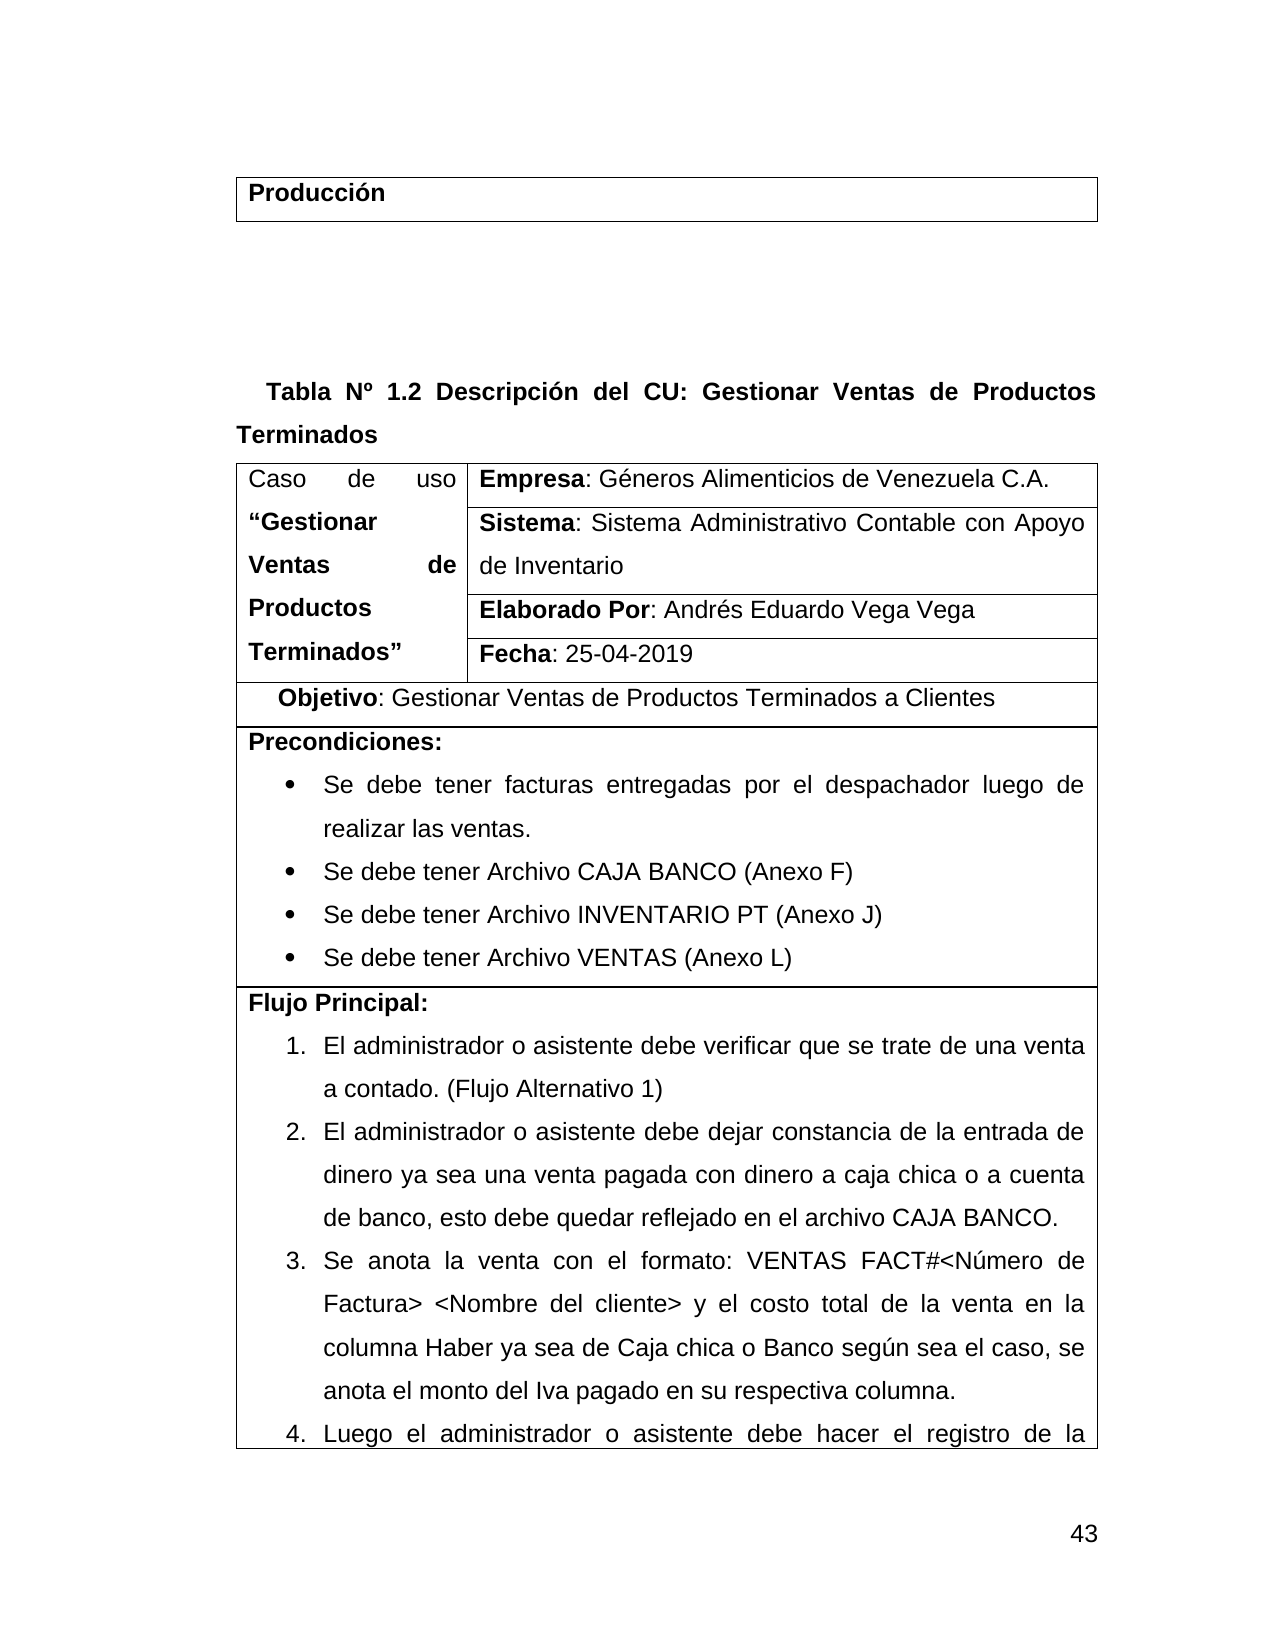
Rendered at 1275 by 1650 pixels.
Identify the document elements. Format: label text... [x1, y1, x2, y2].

table_cell Fecha: 25-04-2019 [468, 639, 1097, 682]
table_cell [237, 988, 1097, 1447]
table_cell Objetivo: Gestionar Ventas de Productos Terminados a Clientes [237, 683, 1097, 726]
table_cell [237, 178, 1097, 221]
table_cell Elaborado Por: Andrés Eduardo Vega Vega [468, 595, 1097, 638]
table_cell Sistema: Sistema Administrativo Contable con Apoyo de Inventario [468, 508, 1097, 594]
table_header Caso de uso “Gestionar Ventas de Productos Terminados” [237, 464, 467, 682]
subtitle Tabla Nº 1.2 Descripción del CU: Gestionar Ventas de Productos Terminados [236, 377, 1098, 448]
table_header Empresa: Géneros Alimenticios de Venezuela C.A. [468, 464, 1097, 507]
table_cell Precondiciones: Se debe tener facturas entregadas por el despachador luego de realizar las ventas. Se debe tener Archivo CAJA BANCO (Anexo F) Se debe tener Archivo INVENTARIO PT (Anexo J) Se debe tener Archivo VENTAS (Anexo L) [237, 728, 1097, 986]
